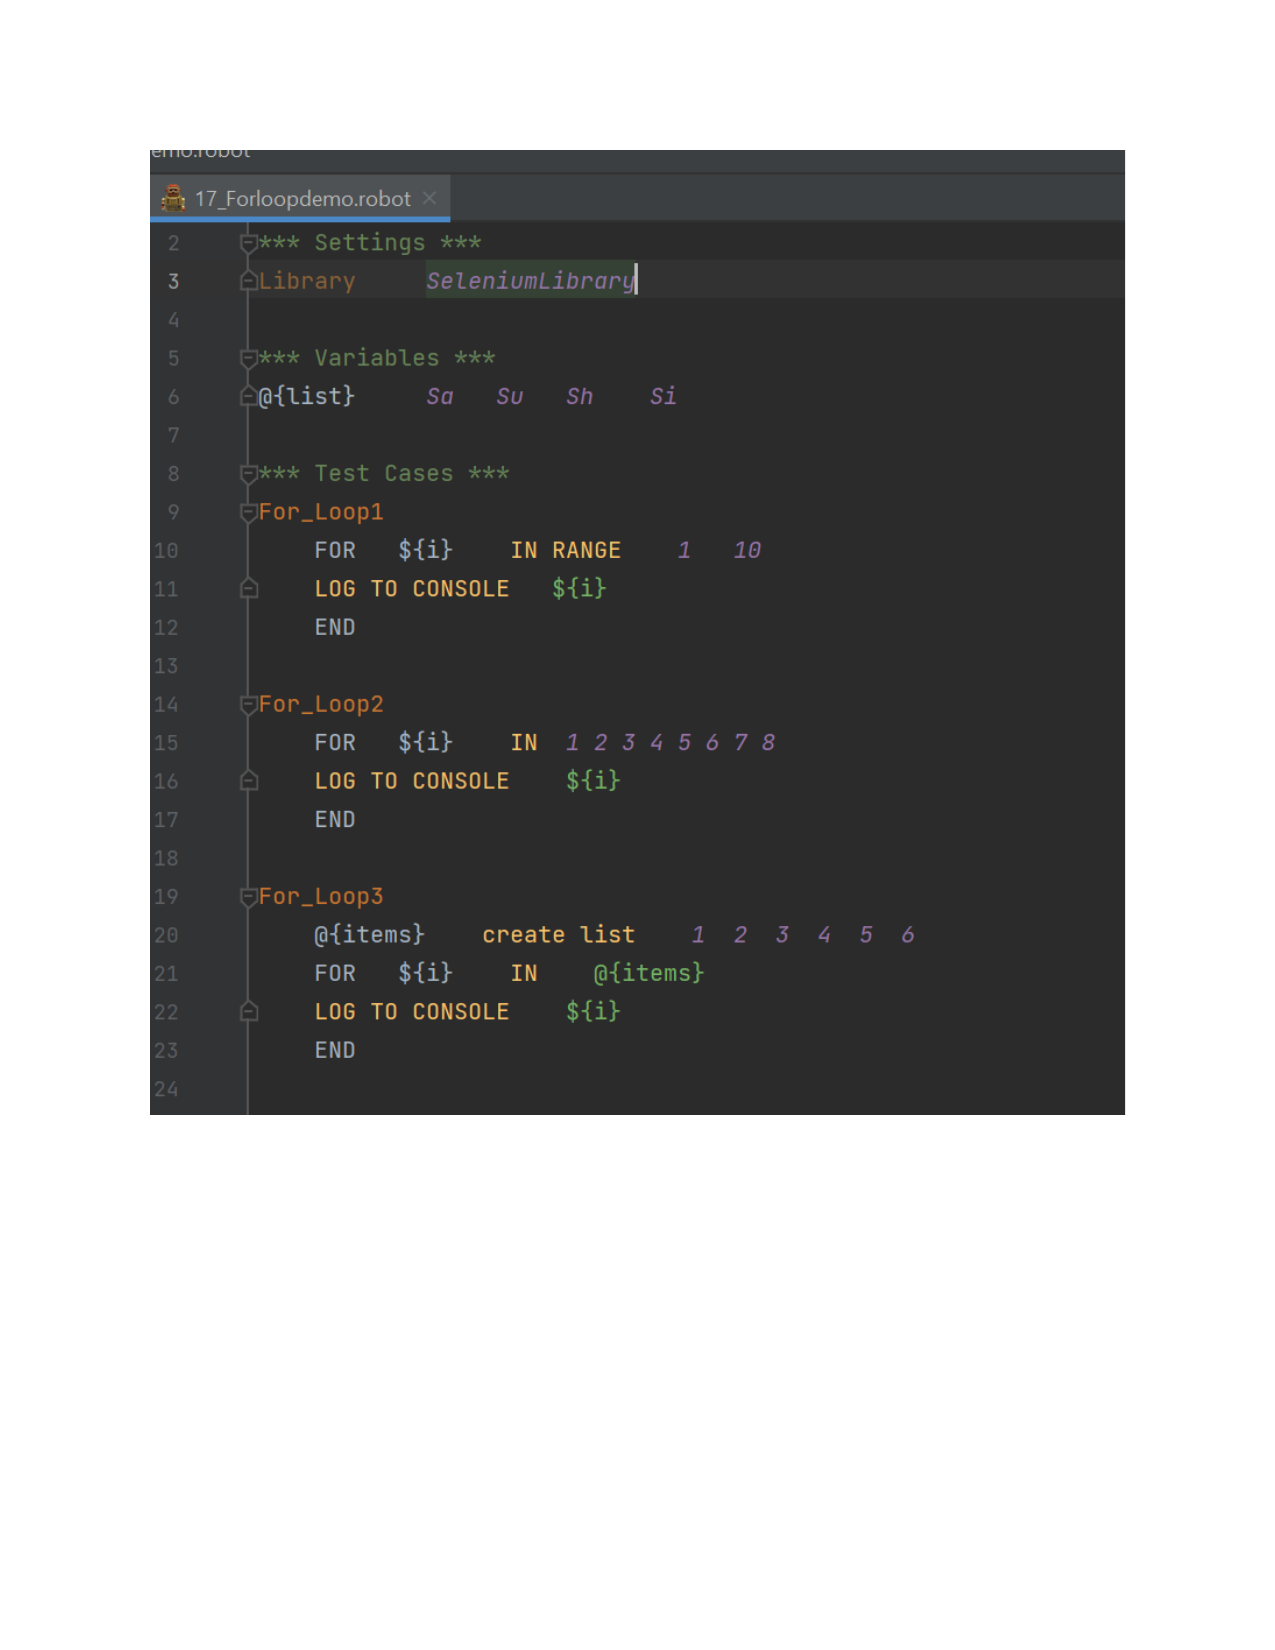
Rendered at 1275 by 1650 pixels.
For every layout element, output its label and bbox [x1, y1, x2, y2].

picture [150, 150, 1125, 1115]
